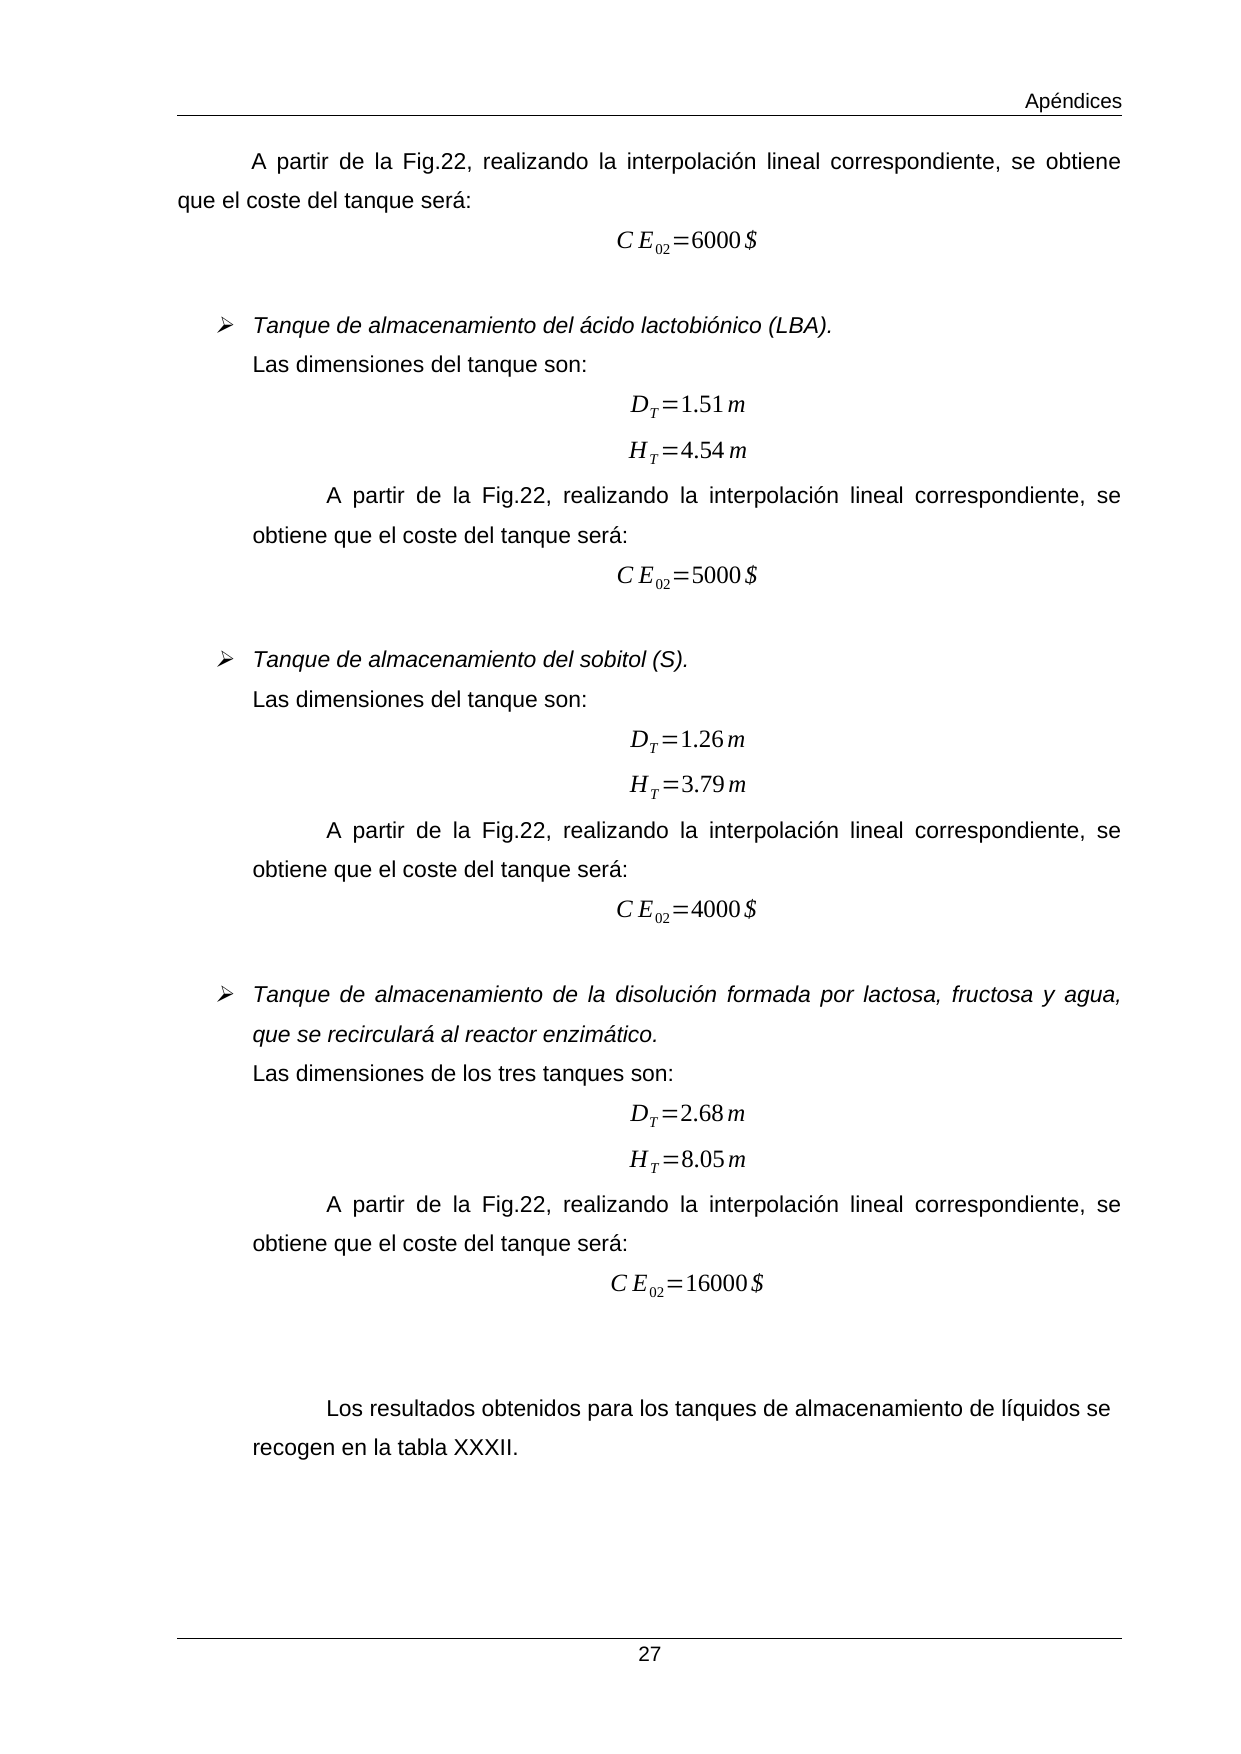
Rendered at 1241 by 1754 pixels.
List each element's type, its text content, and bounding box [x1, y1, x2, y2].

text Los resultados obtenidos para los tanques de almacenamiento de líquidos se recogen en la tabla XXXII. [252, 1394, 1122, 1460]
list Las dimensiones del tanque son: [252, 351, 1122, 378]
list Tanque de almacenamiento del ácido lactobiónico (LBA). [215, 312, 1122, 338]
list Tanque de almacenamiento del sobitol (S). [215, 646, 1122, 673]
list Las dimensiones de los tres tanques son: [252, 1060, 1122, 1086]
list Las dimensiones del tanque son: [252, 686, 1122, 712]
text A partir de la Fig.22, realizando la interpolación lineal correspondiente, se obtiene que el coste del tanque será: [252, 817, 1122, 883]
text A partir de la Fig.22, realizando la interpolación lineal correspondiente, se obtiene que el coste del tanque será: [252, 1191, 1122, 1257]
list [177, 148, 1122, 213]
text A partir de la Fig.22, realizando la interpolación lineal correspondiente, se obtiene que el coste del tanque será: [252, 482, 1122, 548]
list Tanque de almacenamiento de la disolución formada por lactosa, fructosa y agua, que se recirculará al reactor enzimático. [215, 981, 1122, 1047]
